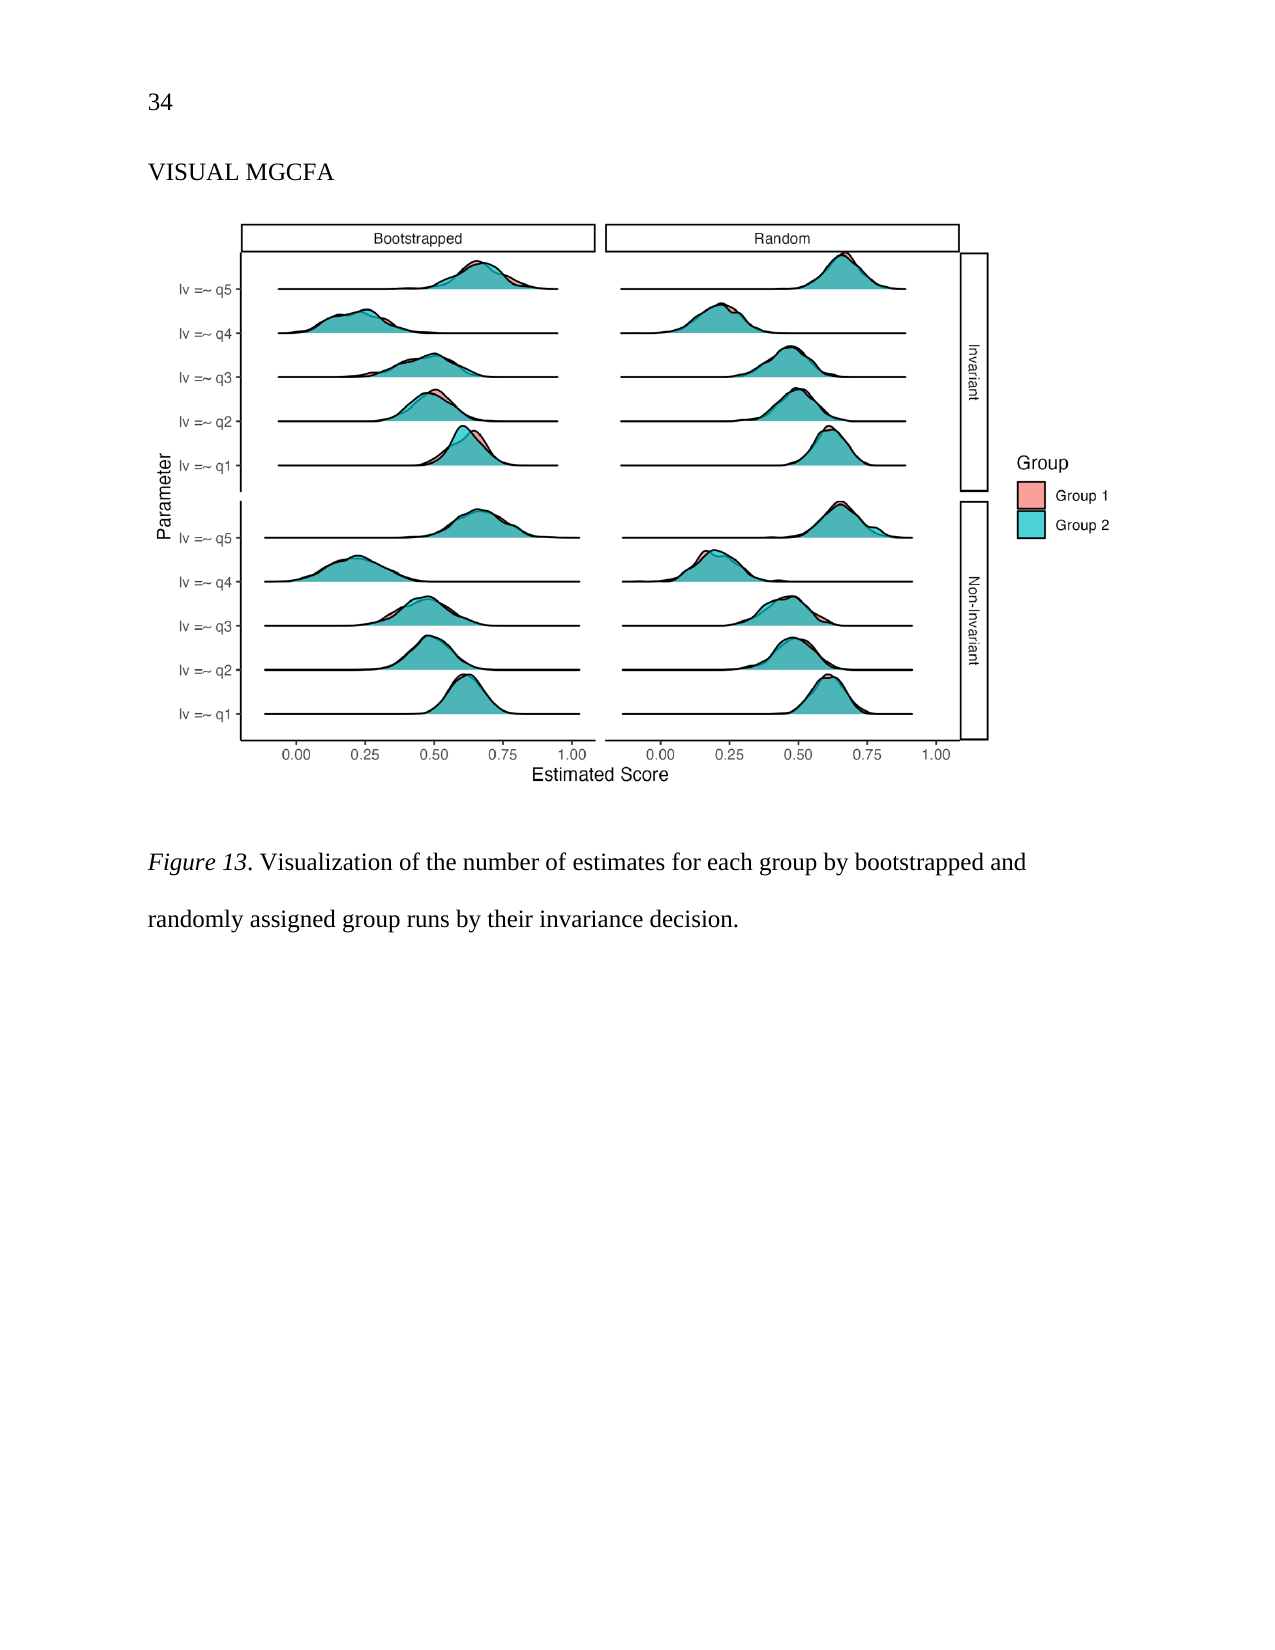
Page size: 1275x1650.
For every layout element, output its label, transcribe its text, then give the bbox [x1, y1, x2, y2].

text Figure 13. Visualization of the number of estimates for each group by bootstrapped and randomly assigned group runs by their invariance decision. [148, 847, 1127, 933]
picture [147, 215, 1128, 794]
